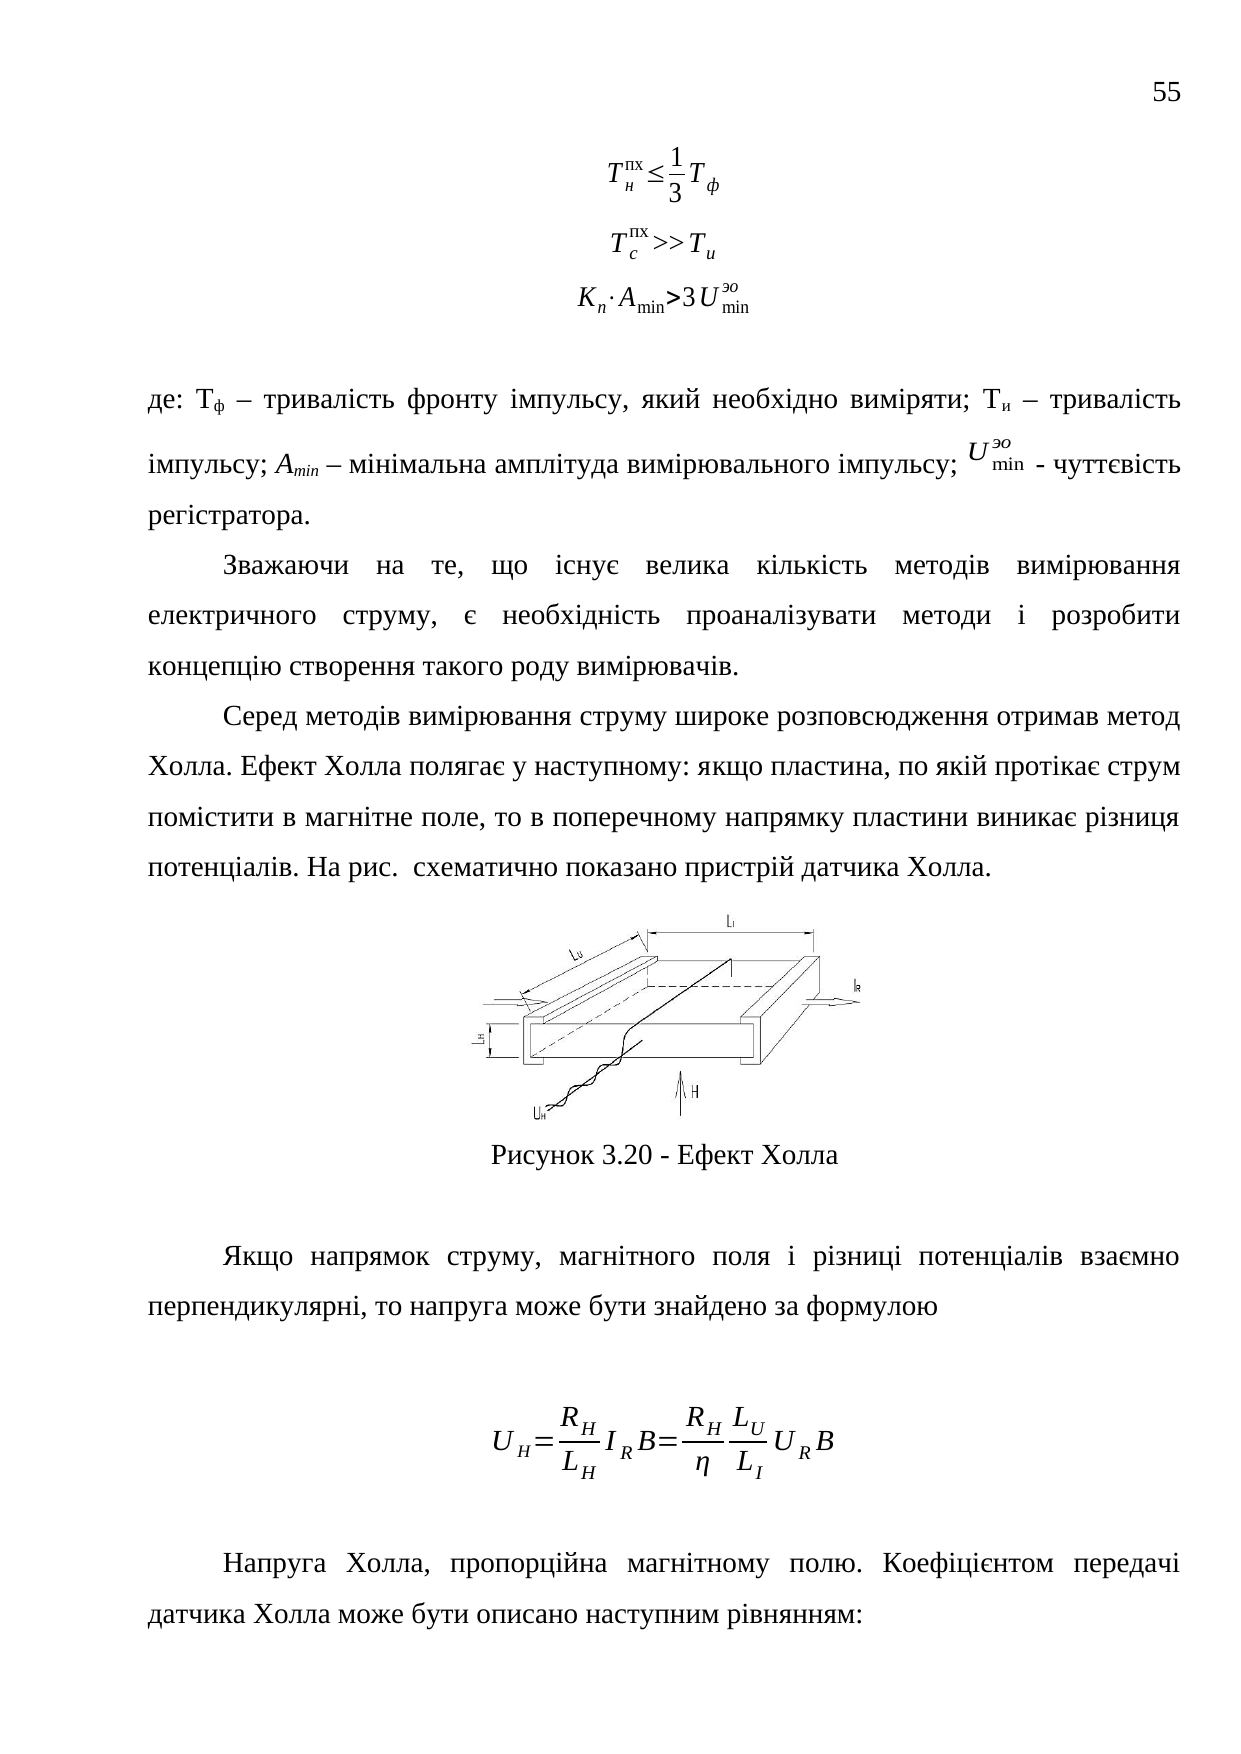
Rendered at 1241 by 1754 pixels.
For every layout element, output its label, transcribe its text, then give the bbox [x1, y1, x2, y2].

text Рисунок 3.20 - Ефект Холла [148, 1137, 1181, 1171]
text де: Тф – тривалість фронту імпульсу, який необхідно виміряти; Ти – тривалість імпульсу; Аmіn – мінімальна амплітуда вимірювального імпульсу; - чуттєвість регістратора. [148, 381, 1181, 530]
text Напруга Холла, пропорційна магнітному полю. Коефіцієнтом передачі датчика Холла може бути описано наступним рівнянням: [148, 1545, 1181, 1629]
text Серед методів вимірювання струму широке розповсюдження отримав метод Холла. Ефект Холла полягає у наступному: якщо пластина, по якій протікає струм помістити в магнітне поле, то в поперечному напрямку пластини виникає різниця потенціалів. На рис. схематично показано пристрій датчика Холла. [148, 698, 1181, 882]
picture [468, 911, 861, 1124]
text Зважаючи на те, що існує велика кількість методів вимірювання електричного струму, є необхідність проаналізувати методи і розробити концепцію створення такого роду вимірювачів. [148, 547, 1181, 681]
text Якщо напрямок струму, магнітного поля і різниці потенціалів взаємно перпендикулярні, то напруга може бути знайдено за формулою [148, 1238, 1181, 1321]
